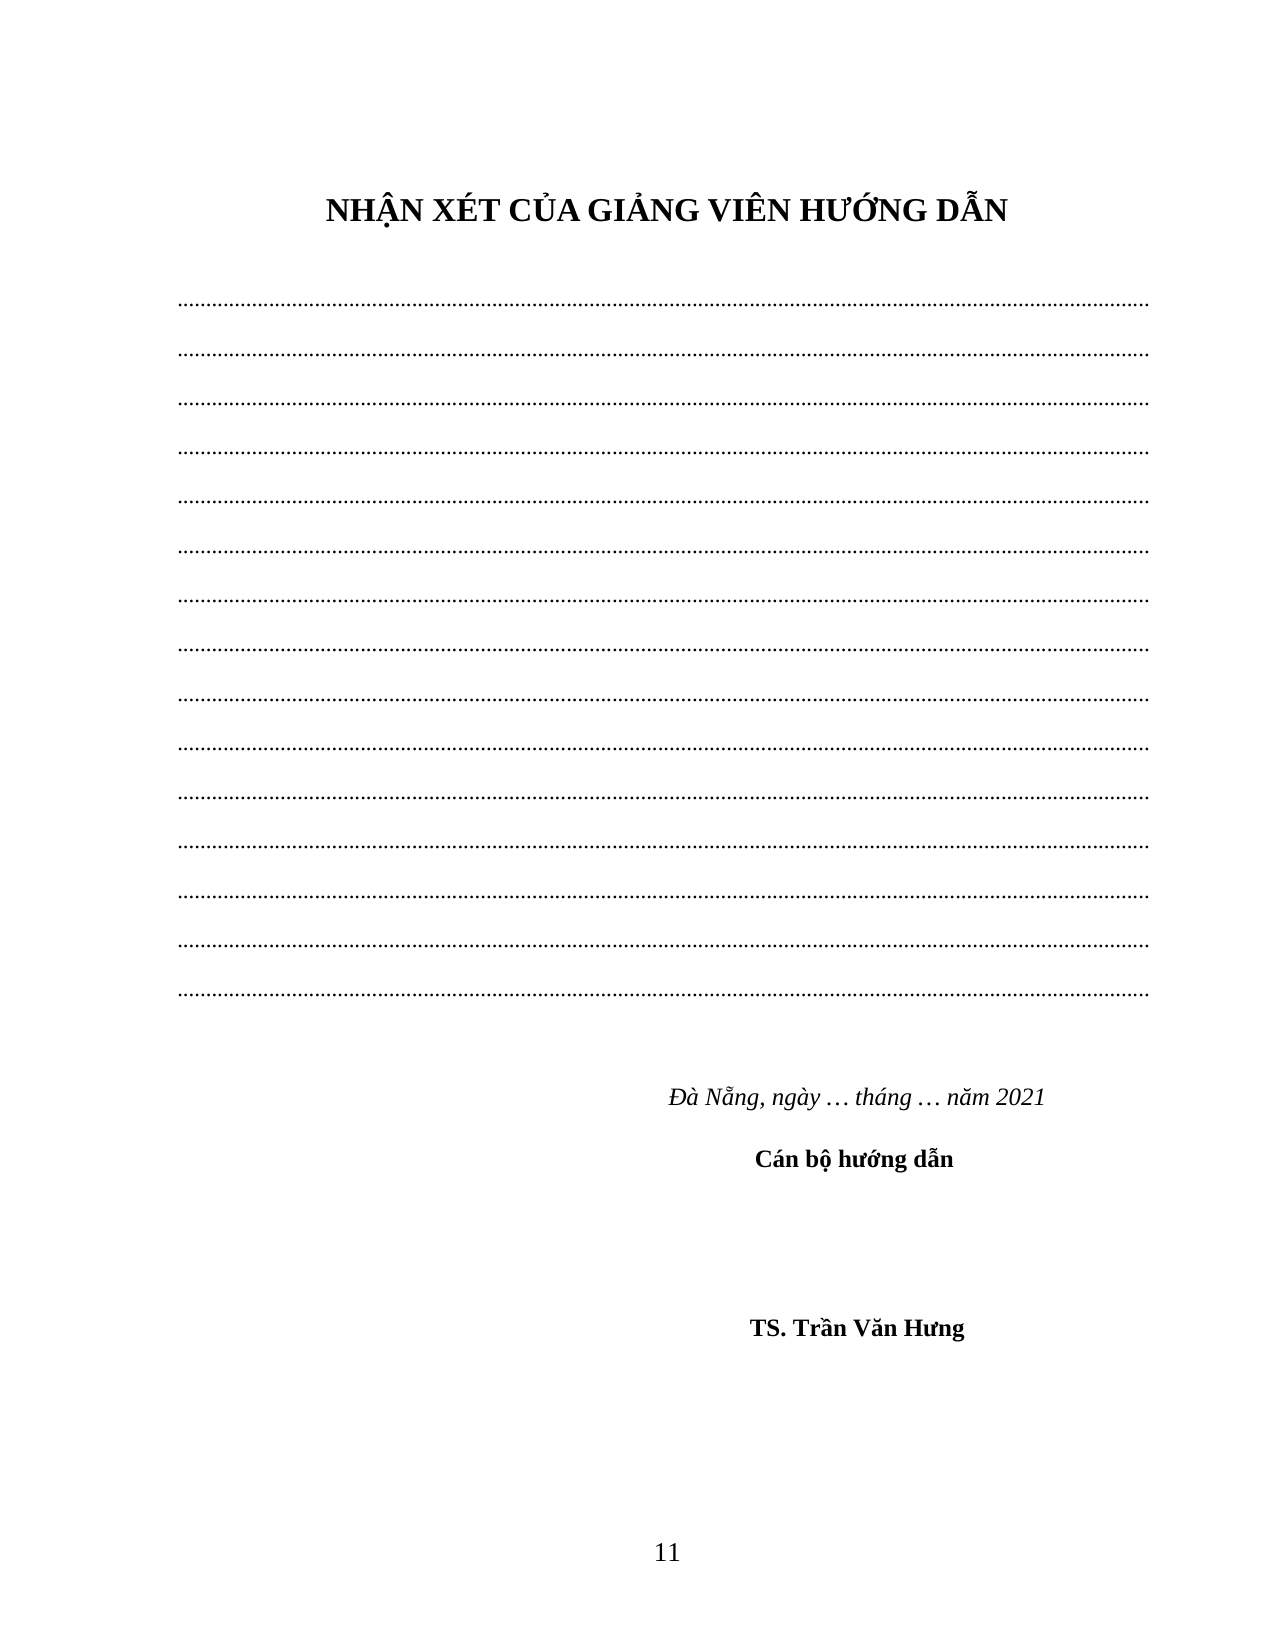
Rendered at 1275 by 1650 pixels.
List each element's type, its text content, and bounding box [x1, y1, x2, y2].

text TS. Trần Văn Hưng [176, 1313, 1157, 1342]
text Cán bộ hướng dẫn [176, 1144, 1157, 1172]
subtitle NHẬN XÉT CỦA GIẢNG VIÊN HƯỚNG DẪN [177, 190, 1157, 228]
text Đà Nẵng, ngày … tháng … năm 2021 [176, 1082, 1157, 1111]
